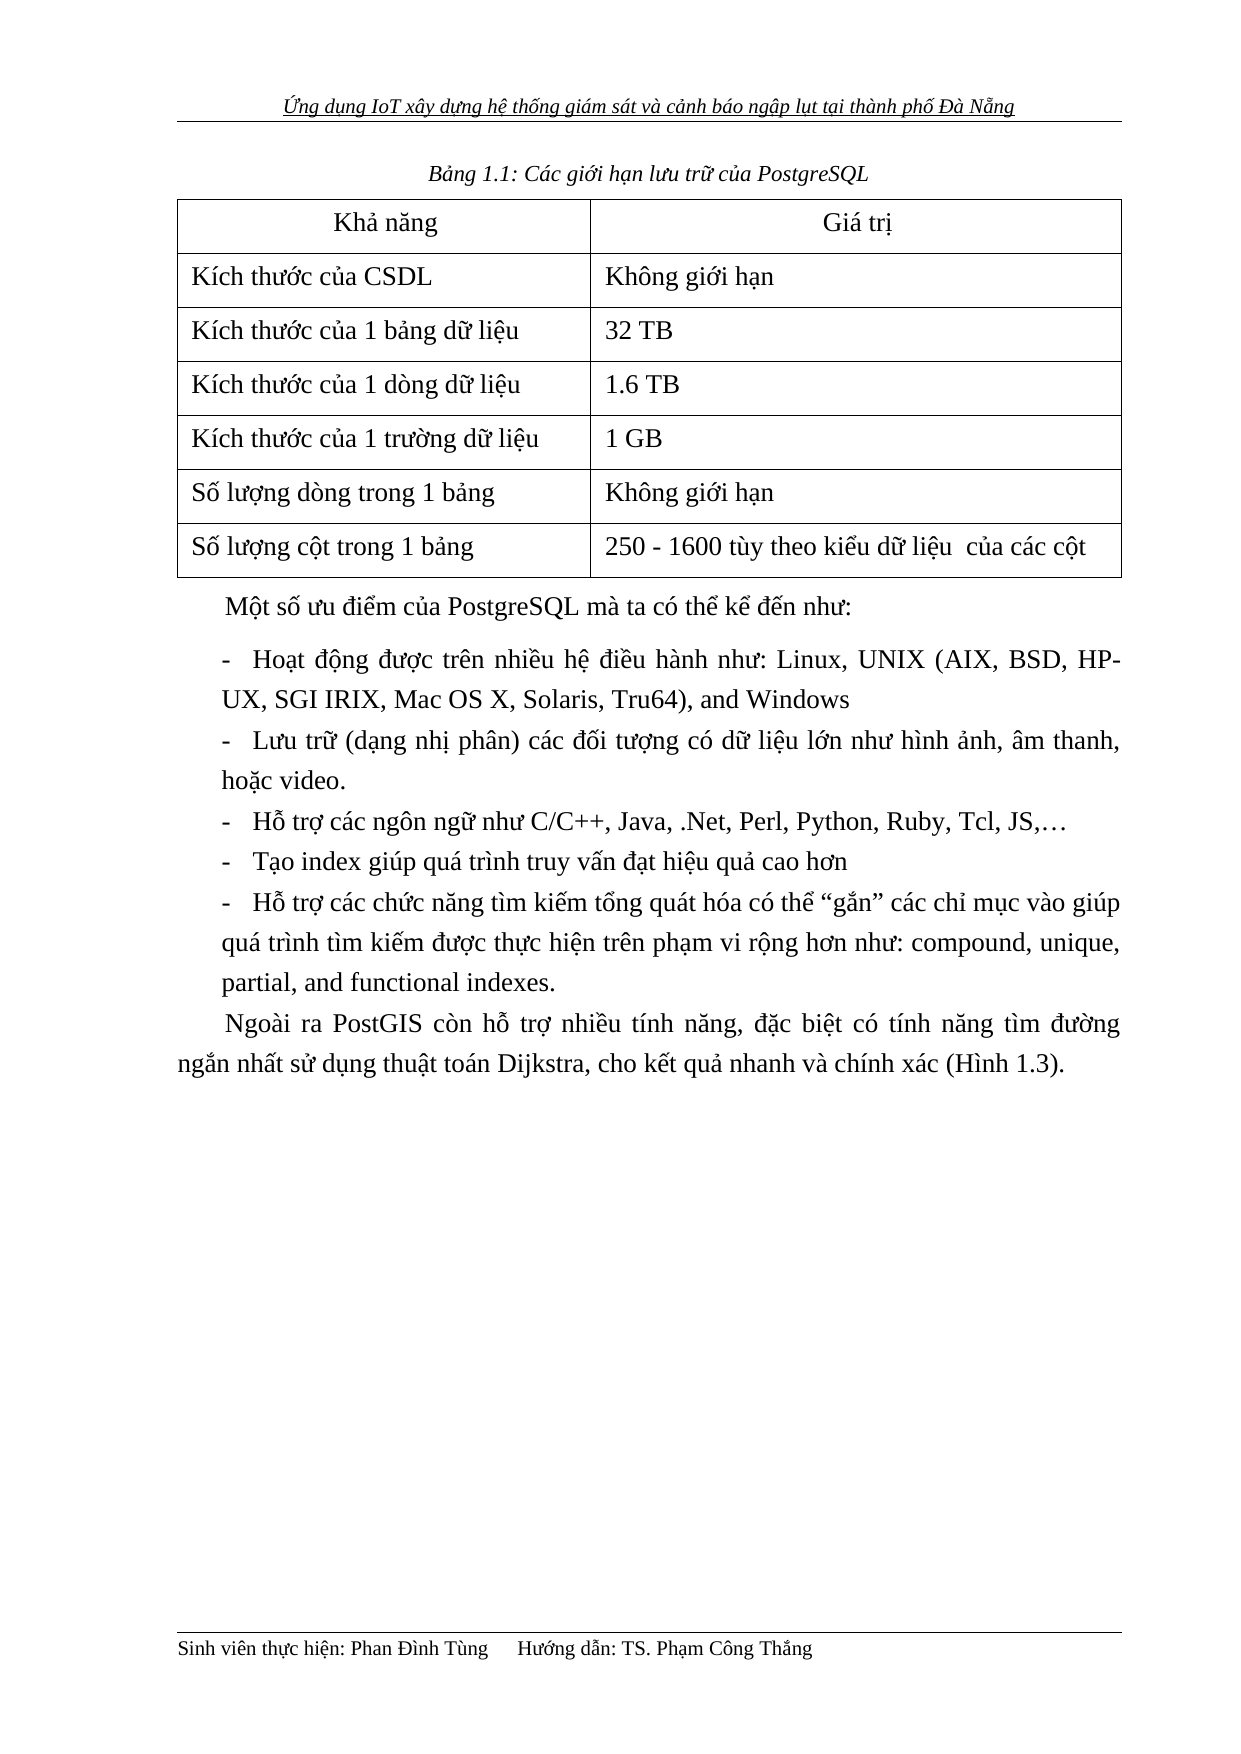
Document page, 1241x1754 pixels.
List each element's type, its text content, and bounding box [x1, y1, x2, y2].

table_cell Không giới hạn [591, 470, 1121, 523]
table_cell 1.6 TB [591, 362, 1121, 415]
list Lưu trữ (dạng nhị phân) các đối tượng có dữ liệu lớn như hình ảnh, âm thanh, hoặc video. [221, 724, 1122, 796]
table_cell 32 TB [591, 308, 1121, 361]
table_cell 1 GB [591, 416, 1121, 469]
table_cell Kích thước của 1 bảng dữ liệu [178, 308, 590, 361]
list Hỗ trợ các chức năng tìm kiếm tổng quát hóa có thể “gắn” các chỉ mục vào giúp quá trình tìm kiếm được thực hiện trên phạm vi rộng hơn như: compound, unique, partial, and functional indexes. [221, 886, 1122, 998]
table_cell Kích thước của 1 dòng dữ liệu [178, 362, 590, 415]
list Tạo index giúp quá trình truy vấn đạt hiệu quả cao hơn [221, 845, 1122, 876]
table_cell Số lượng dòng trong 1 bảng [178, 470, 590, 523]
text Một số ưu điểm của PostgreSQL mà ta có thể kể đến như: [177, 590, 1122, 621]
table_cell Số lượng cột trong 1 bảng [178, 524, 590, 577]
table_cell 250 - 1600 tùy theo kiểu dữ liệu của các cột [591, 524, 1121, 577]
list Hoạt động được trên nhiều hệ điều hành như: Linux, UNIX (AIX, BSD, HP-UX, SGI IRIX, Mac OS X, Solaris, Tru64), and Windows [221, 643, 1122, 715]
table_cell Không giới hạn [591, 254, 1121, 307]
text Ngoài ra PostGIS còn hỗ trợ nhiều tính năng, đặc biệt có tính năng tìm đường ngắn nhất sử dụng thuật toán Dijkstra, cho kết quả nhanh và chính xác (Hình 1.3). [177, 1007, 1122, 1078]
table_cell Kích thước của 1 trường dữ liệu [178, 416, 590, 469]
list Hỗ trợ các ngôn ngữ như C/C++, Java, .Net, Perl, Python, Ruby, Tcl, JS,… [221, 805, 1122, 836]
table_header Giá trị [591, 200, 1121, 253]
table_cell Kích thước của CSDL [178, 254, 590, 307]
table_header Khả năng [178, 200, 590, 253]
